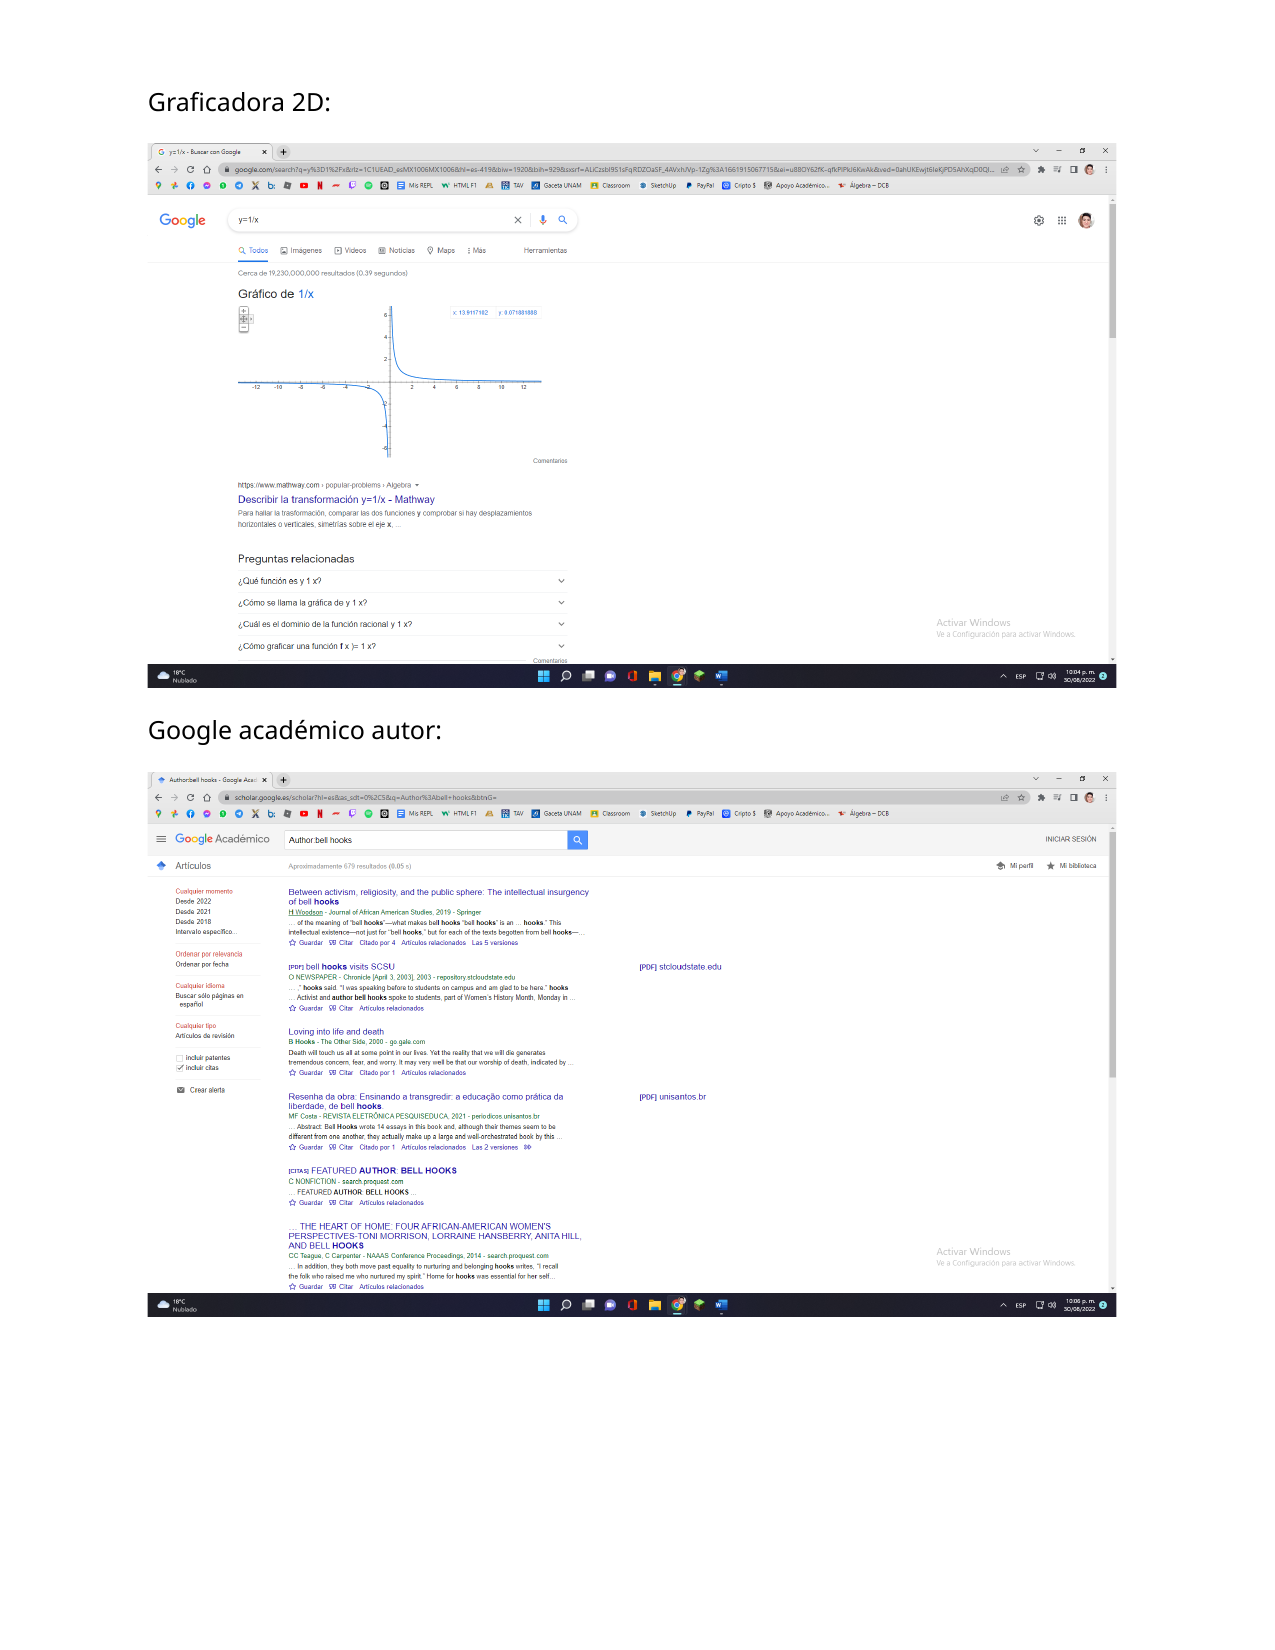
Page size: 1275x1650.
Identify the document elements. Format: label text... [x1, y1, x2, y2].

text Graficadora 2D: [148, 84, 1205, 118]
picture [147, 143, 1117, 688]
text Google académico autor: [148, 713, 1205, 747]
picture [147, 772, 1117, 1317]
